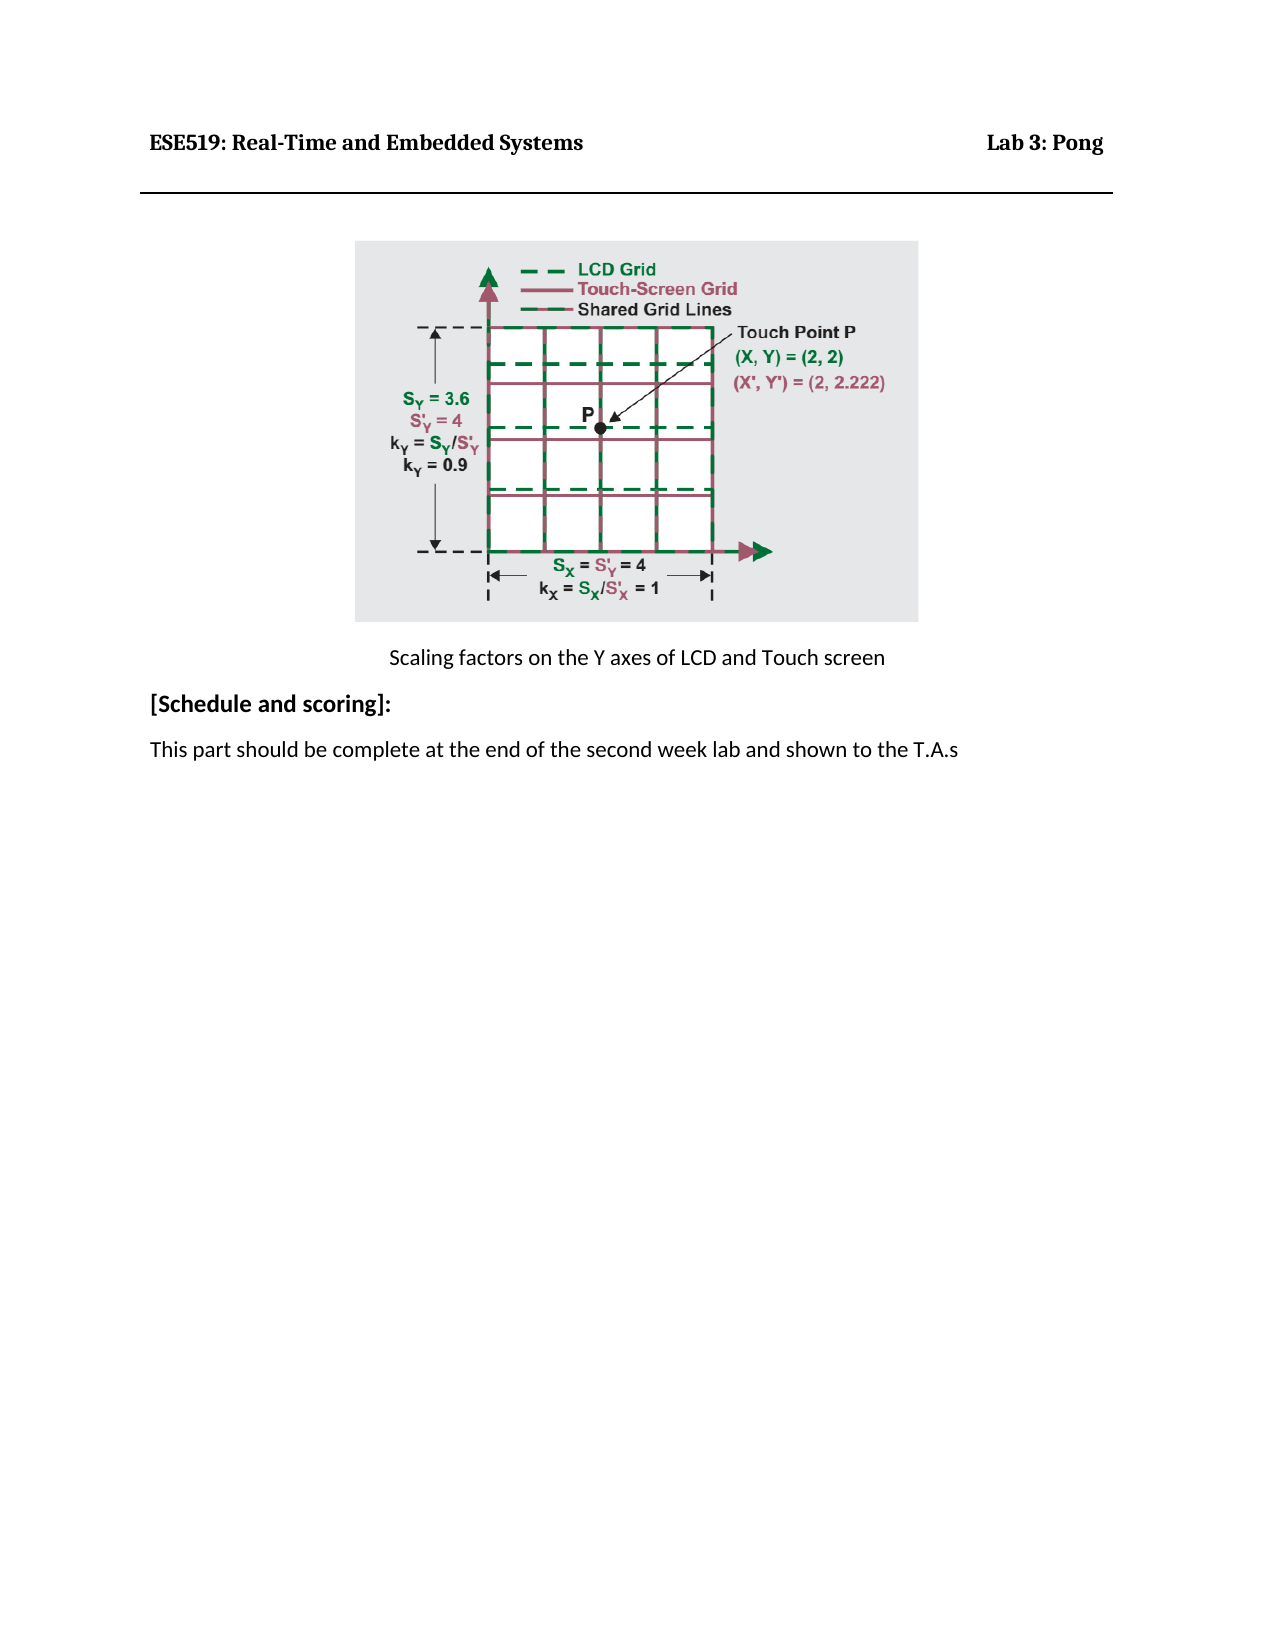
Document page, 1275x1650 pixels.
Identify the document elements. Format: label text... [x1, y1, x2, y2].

picture [352, 237, 923, 627]
text Scaling factors on the Y axes of LCD and Touch screen [150, 643, 1125, 671]
text This part should be complete at the end of the second week lab and shown to the T.A.s [150, 735, 1125, 763]
text [Schedule and scoring]: [150, 688, 1125, 718]
